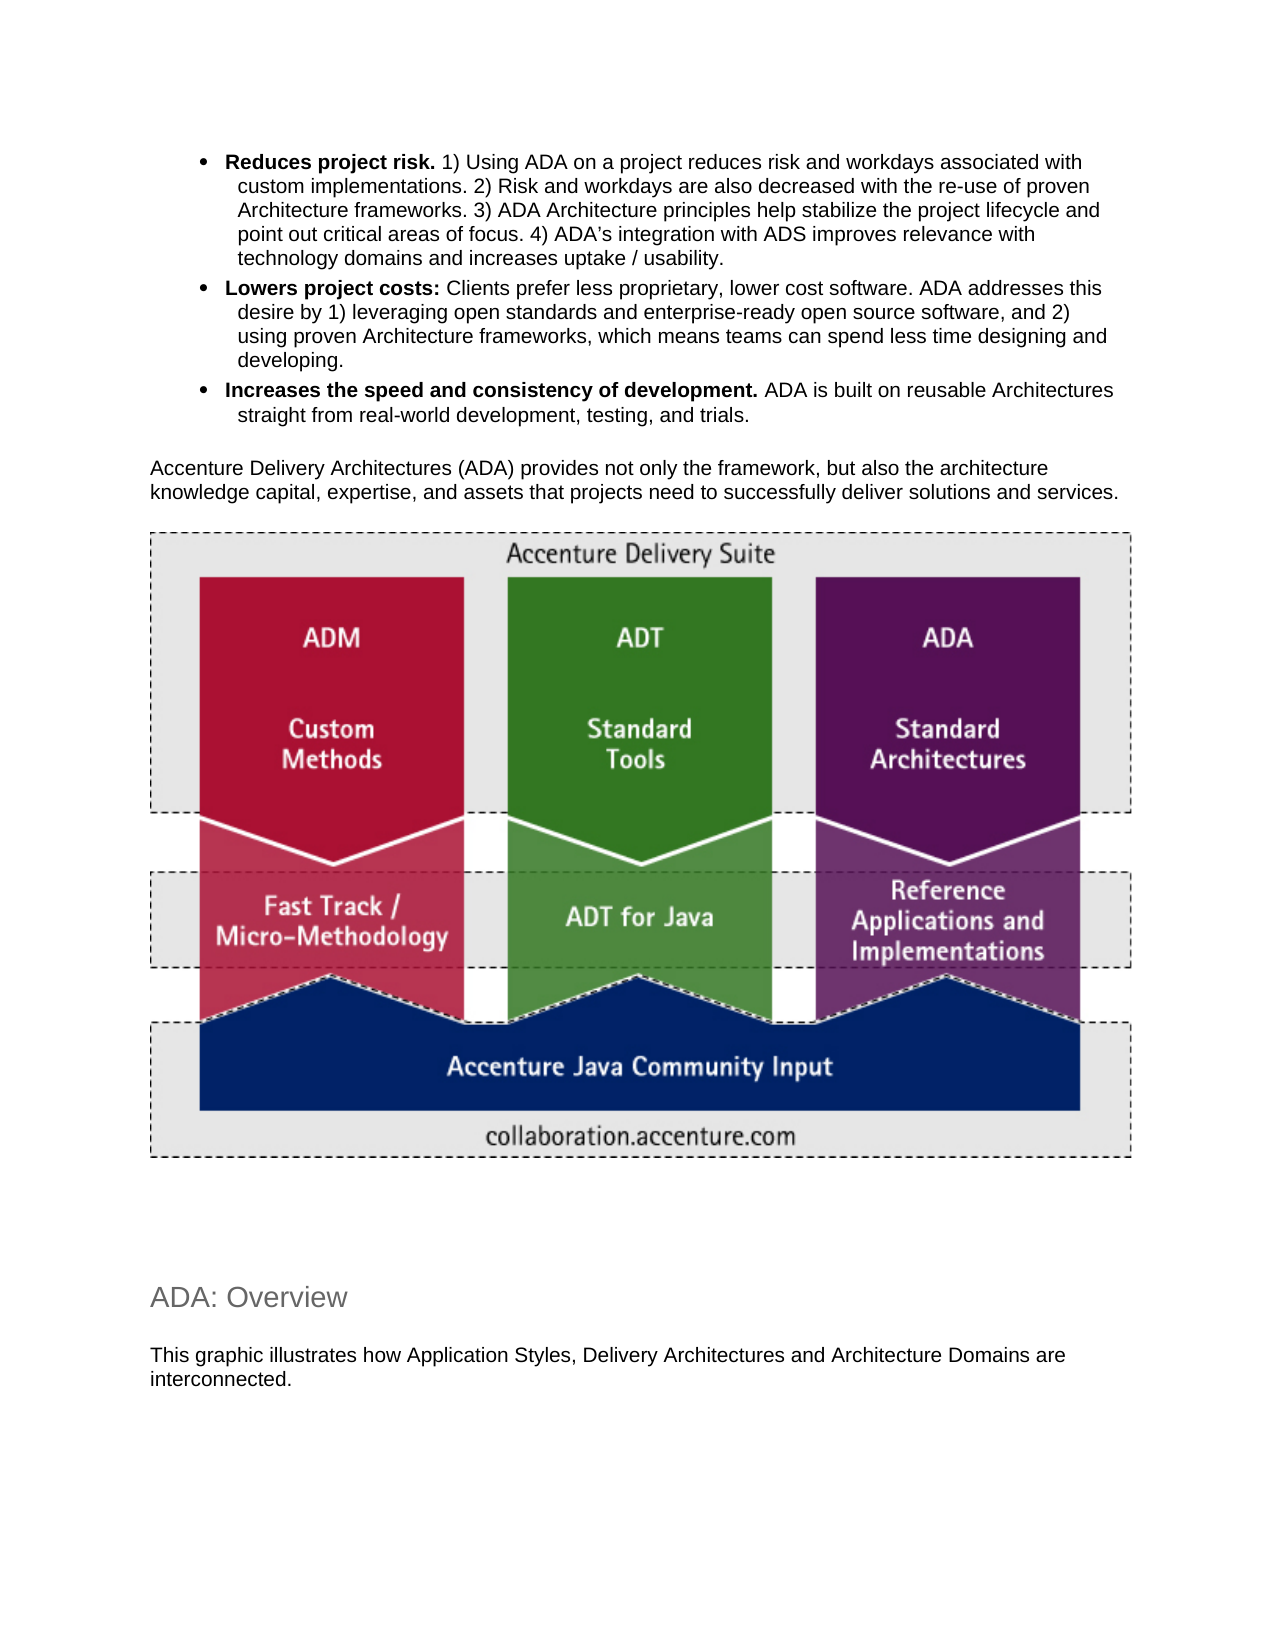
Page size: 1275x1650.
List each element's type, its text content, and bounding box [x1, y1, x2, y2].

text ADA: Overview [150, 1281, 1125, 1314]
picture [150, 532, 1132, 1158]
list Increases the speed and consistency of development. ADA is built on reusable Architectures straight from real-world development, testing, and trials. [200, 378, 1125, 426]
list Lowers project costs: Clients prefer less proprietary, lower cost software. ADA addresses this desire by 1) leveraging open standards and enterprise-ready open source software, and 2) using proven Architecture frameworks, which means teams can spend less time designing and developing. [200, 276, 1125, 372]
text Accenture Delivery Architectures (ADA) provides not only the framework, but also the architecture knowledge capital, expertise, and assets that projects need to successfully deliver solutions and services. [150, 456, 1125, 503]
text This graphic illustrates how Application Styles, Delivery Architectures and Architecture Domains are interconnected. [150, 1343, 1125, 1391]
list Reduces project risk. 1) Using ADA on a project reduces risk and workdays associated with custom implementations. 2) Risk and workdays are also decreased with the re-use of proven Architecture frameworks. 3) ADA Architecture principles help stabilize the project lifecycle and point out critical areas of focus. 4) ADA’s integration with ADS improves relevance with technology domains and increases uptake / usability. [200, 150, 1125, 270]
